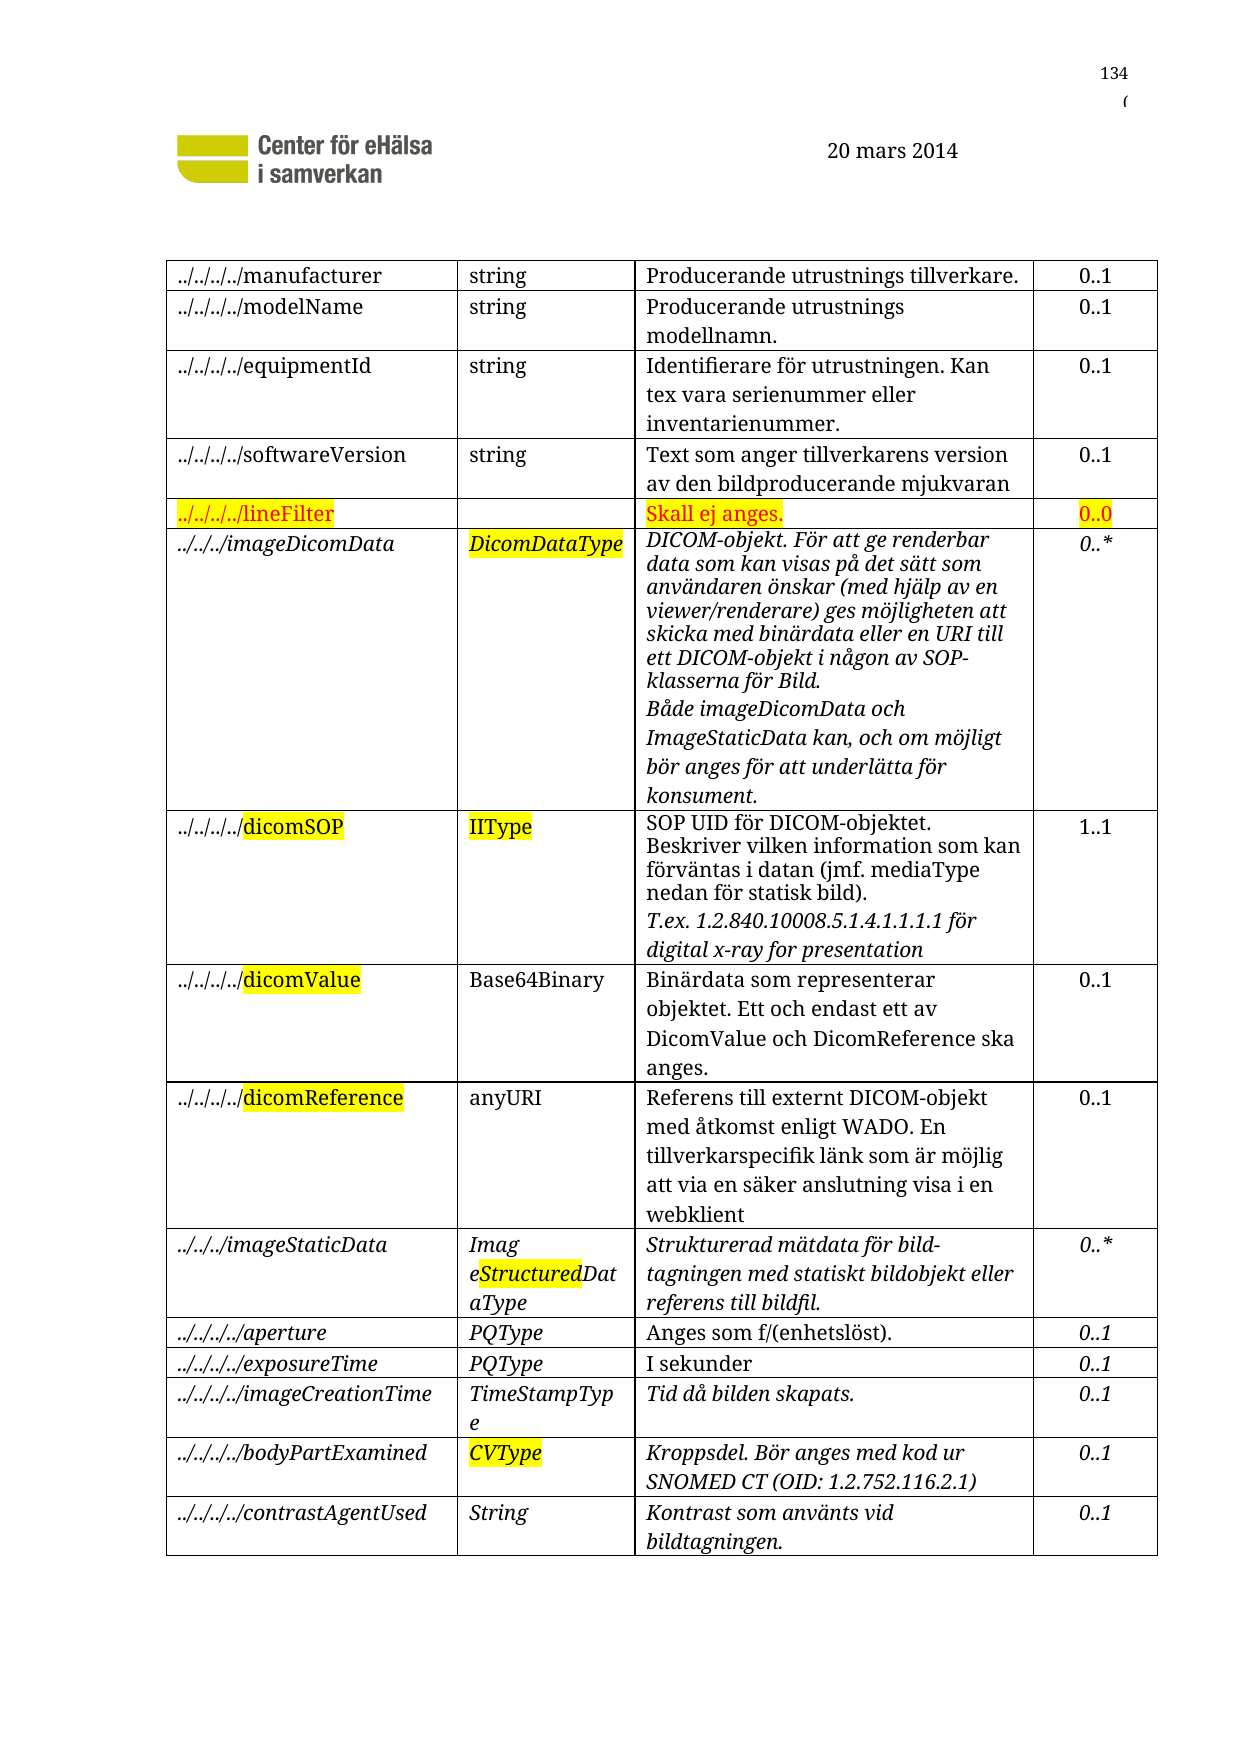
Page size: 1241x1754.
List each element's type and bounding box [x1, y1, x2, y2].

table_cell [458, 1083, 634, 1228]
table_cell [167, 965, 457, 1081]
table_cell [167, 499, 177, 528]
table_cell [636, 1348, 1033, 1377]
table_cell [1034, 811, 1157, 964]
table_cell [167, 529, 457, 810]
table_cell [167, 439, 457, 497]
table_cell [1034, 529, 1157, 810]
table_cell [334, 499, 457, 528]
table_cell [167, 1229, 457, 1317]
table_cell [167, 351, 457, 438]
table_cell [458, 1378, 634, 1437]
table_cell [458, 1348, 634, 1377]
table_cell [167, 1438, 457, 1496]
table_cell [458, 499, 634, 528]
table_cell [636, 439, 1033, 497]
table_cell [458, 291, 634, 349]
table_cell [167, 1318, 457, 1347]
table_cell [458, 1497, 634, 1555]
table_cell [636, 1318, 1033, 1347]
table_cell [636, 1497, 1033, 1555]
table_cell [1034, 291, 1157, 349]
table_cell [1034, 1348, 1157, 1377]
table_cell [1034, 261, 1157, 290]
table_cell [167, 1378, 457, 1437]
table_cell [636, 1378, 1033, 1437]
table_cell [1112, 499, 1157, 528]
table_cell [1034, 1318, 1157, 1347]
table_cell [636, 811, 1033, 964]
picture [177, 135, 432, 183]
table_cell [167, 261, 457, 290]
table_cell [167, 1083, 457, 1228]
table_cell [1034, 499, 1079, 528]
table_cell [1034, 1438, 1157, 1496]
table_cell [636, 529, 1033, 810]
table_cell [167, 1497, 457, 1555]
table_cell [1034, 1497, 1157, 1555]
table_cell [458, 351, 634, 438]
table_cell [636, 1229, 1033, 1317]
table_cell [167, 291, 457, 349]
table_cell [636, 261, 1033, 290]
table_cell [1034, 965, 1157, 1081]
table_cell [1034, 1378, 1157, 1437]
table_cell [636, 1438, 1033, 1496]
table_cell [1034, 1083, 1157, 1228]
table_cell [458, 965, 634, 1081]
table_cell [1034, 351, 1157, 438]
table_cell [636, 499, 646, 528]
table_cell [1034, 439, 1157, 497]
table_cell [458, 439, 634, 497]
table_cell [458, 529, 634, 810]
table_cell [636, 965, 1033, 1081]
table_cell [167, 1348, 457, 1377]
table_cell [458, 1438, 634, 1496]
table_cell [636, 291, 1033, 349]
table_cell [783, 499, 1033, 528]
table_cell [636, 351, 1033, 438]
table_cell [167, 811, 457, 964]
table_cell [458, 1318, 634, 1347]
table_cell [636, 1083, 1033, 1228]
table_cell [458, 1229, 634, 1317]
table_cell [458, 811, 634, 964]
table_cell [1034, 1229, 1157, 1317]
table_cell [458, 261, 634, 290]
